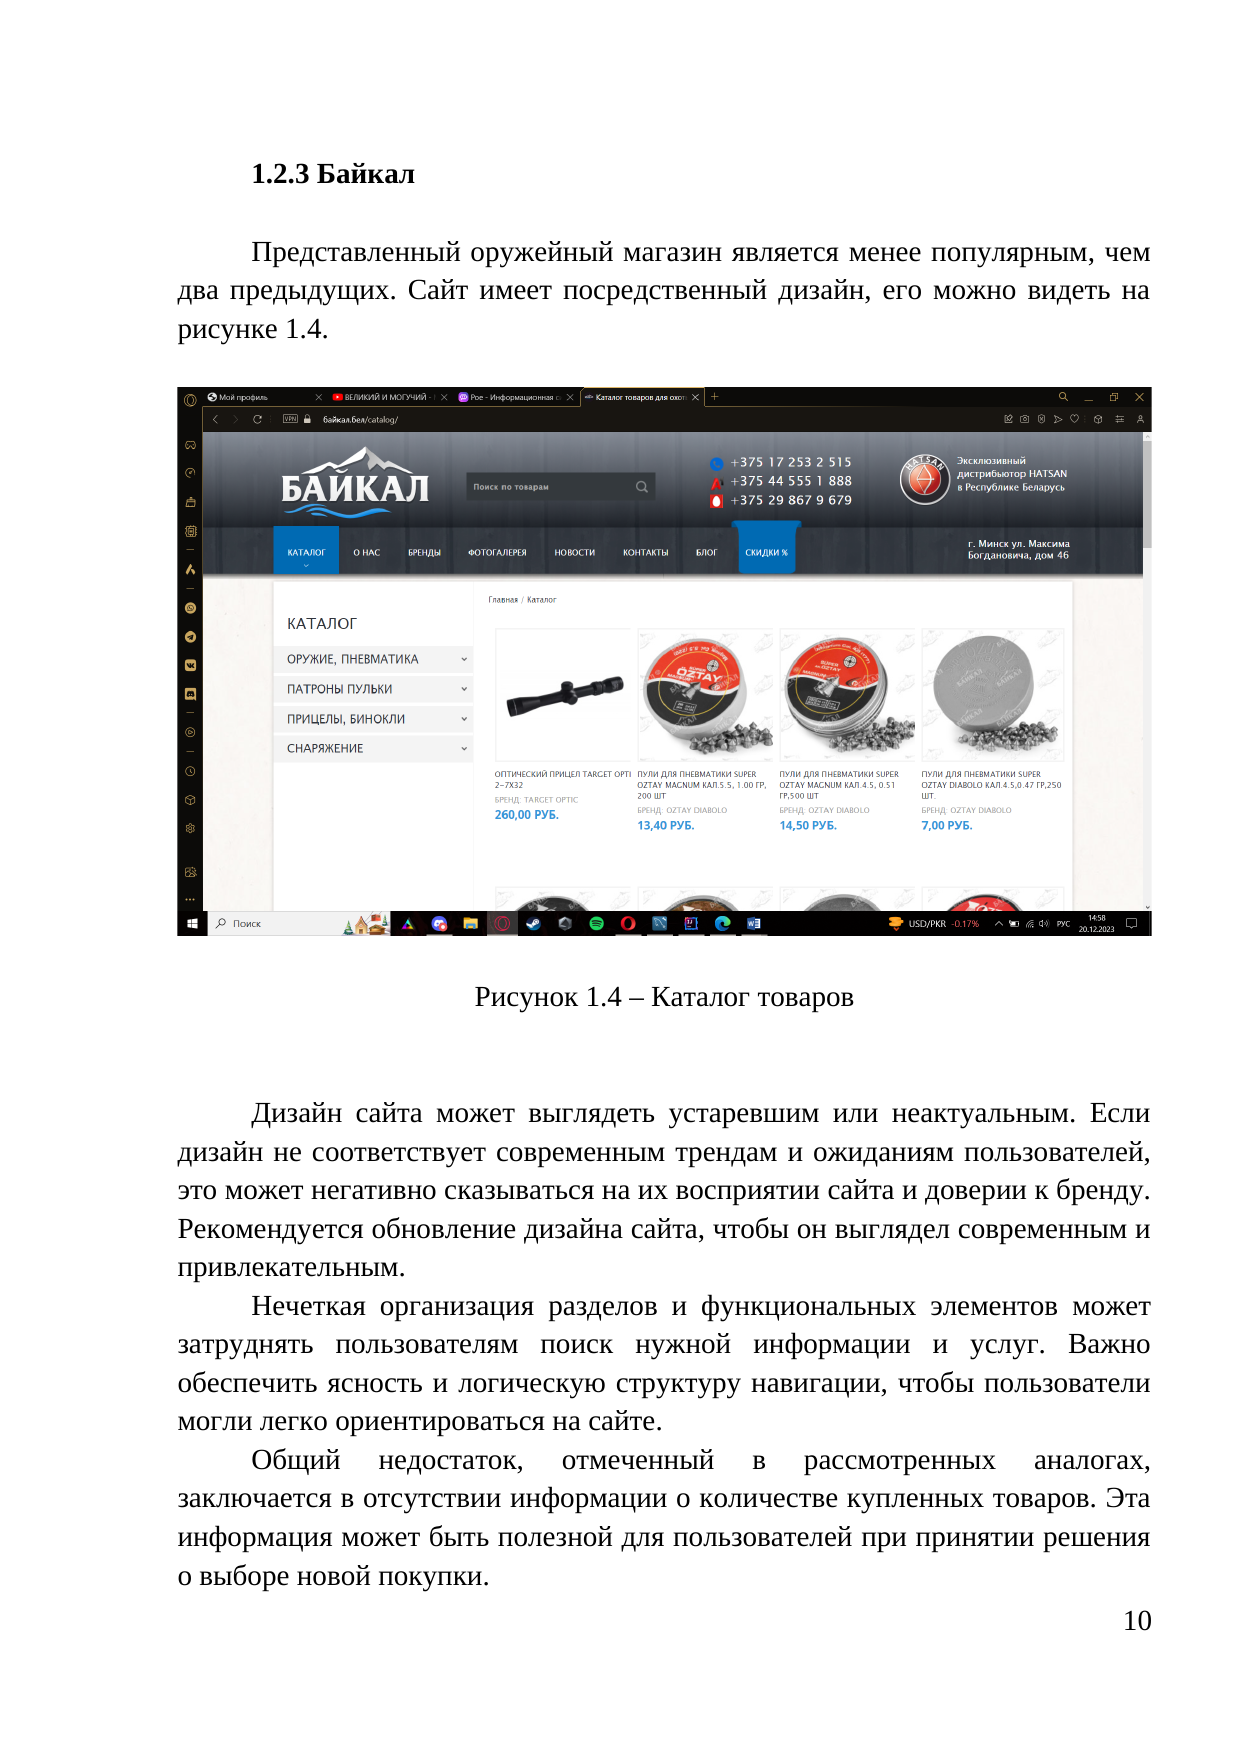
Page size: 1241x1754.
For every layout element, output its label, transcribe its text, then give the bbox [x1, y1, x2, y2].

text 1.2.3 Байкал [177, 157, 1152, 190]
text Рисунок 1.4 – Каталог товаров [177, 979, 1152, 1013]
text Общий недостаток, отмеченный в рассмотренных аналогах, заключается в отсутствии информации о количестве купленных товаров. Эта информация может быть полезной для пользователей при принятии решения о выборе новой покупки. [177, 1442, 1152, 1591]
text Дизайн сайта может выглядеть устаревшим или неактуальным. Если дизайн не соответствует современным трендам и ожиданиям пользователей, это может негативно сказываться на их восприятии сайта и доверии к бренду. Рекомендуется обновление дизайна сайта, чтобы он выглядел современным и привлекательным. [177, 1095, 1152, 1283]
text Представленный оружейный магазин является менее популярным, чем два предыдущих. Сайт имеет посредственный дизайн, его можно видеть на рисунке 1.4. [177, 234, 1152, 344]
text Нечеткая организация разделов и функциональных элементов может затруднять пользователям поиск нужной информации и услуг. Важно обеспечить ясность и логическую структуру навигации, чтобы пользователи могли легко ориентироваться на сайте. [177, 1288, 1152, 1437]
picture [177, 387, 1152, 936]
